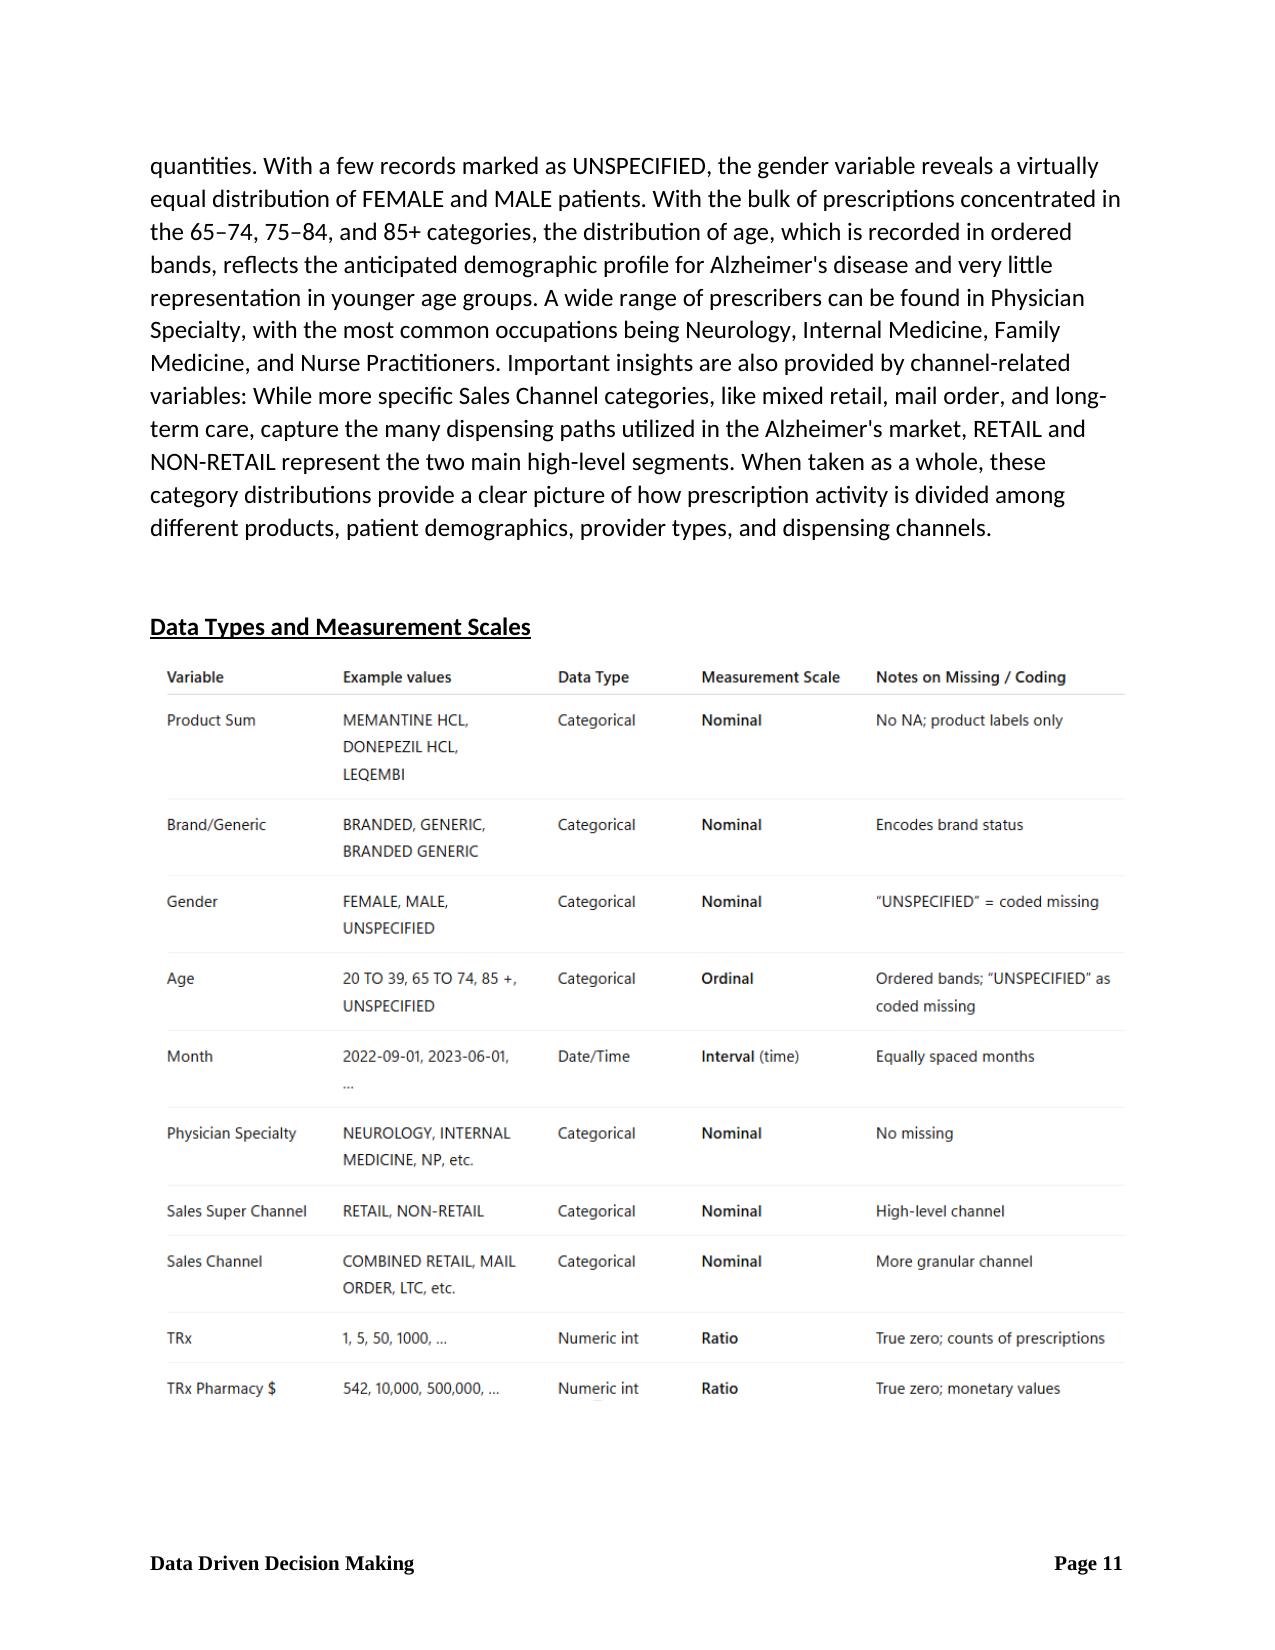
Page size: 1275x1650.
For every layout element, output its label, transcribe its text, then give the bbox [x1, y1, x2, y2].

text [150, 150, 1125, 543]
text Data Types and Measurement Scales [150, 611, 1125, 642]
picture [150, 660, 1125, 1401]
